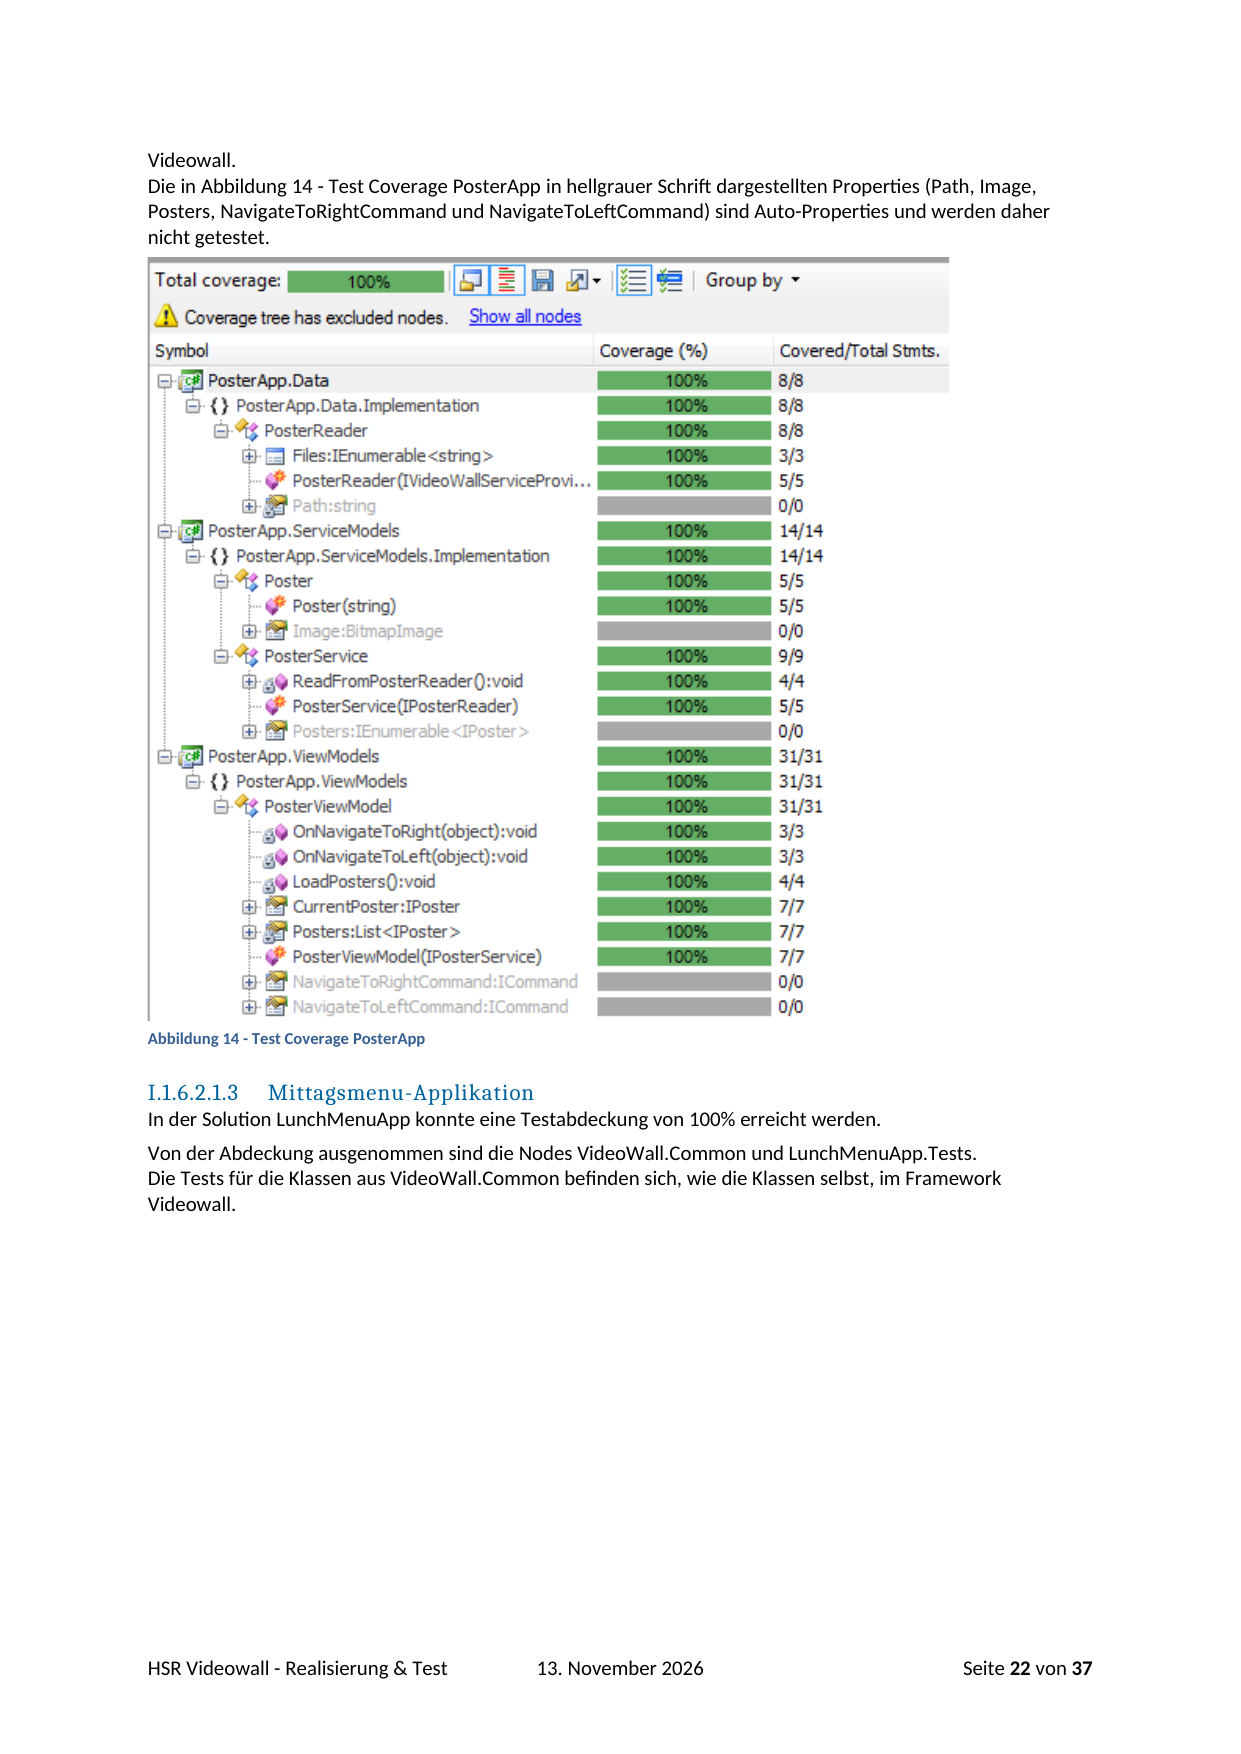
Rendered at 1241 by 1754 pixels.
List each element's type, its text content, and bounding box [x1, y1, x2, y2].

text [148, 148, 1093, 249]
text In der Solution LunchMenuApp konnte eine Testabdeckung von 100% erreicht werden. [148, 1106, 1093, 1132]
picture [147, 257, 950, 1021]
subtitle Mittagsmenu-Applikation [148, 1080, 1093, 1106]
text Von der Abdeckung ausgenommen sind die Nodes VideoWall.Common und LunchMenuApp.Tests. Die Tests für die Klassen aus VideoWall.Common befinden sich, wie die Klassen selbst, im Framework Videowall. [148, 1140, 1093, 1216]
